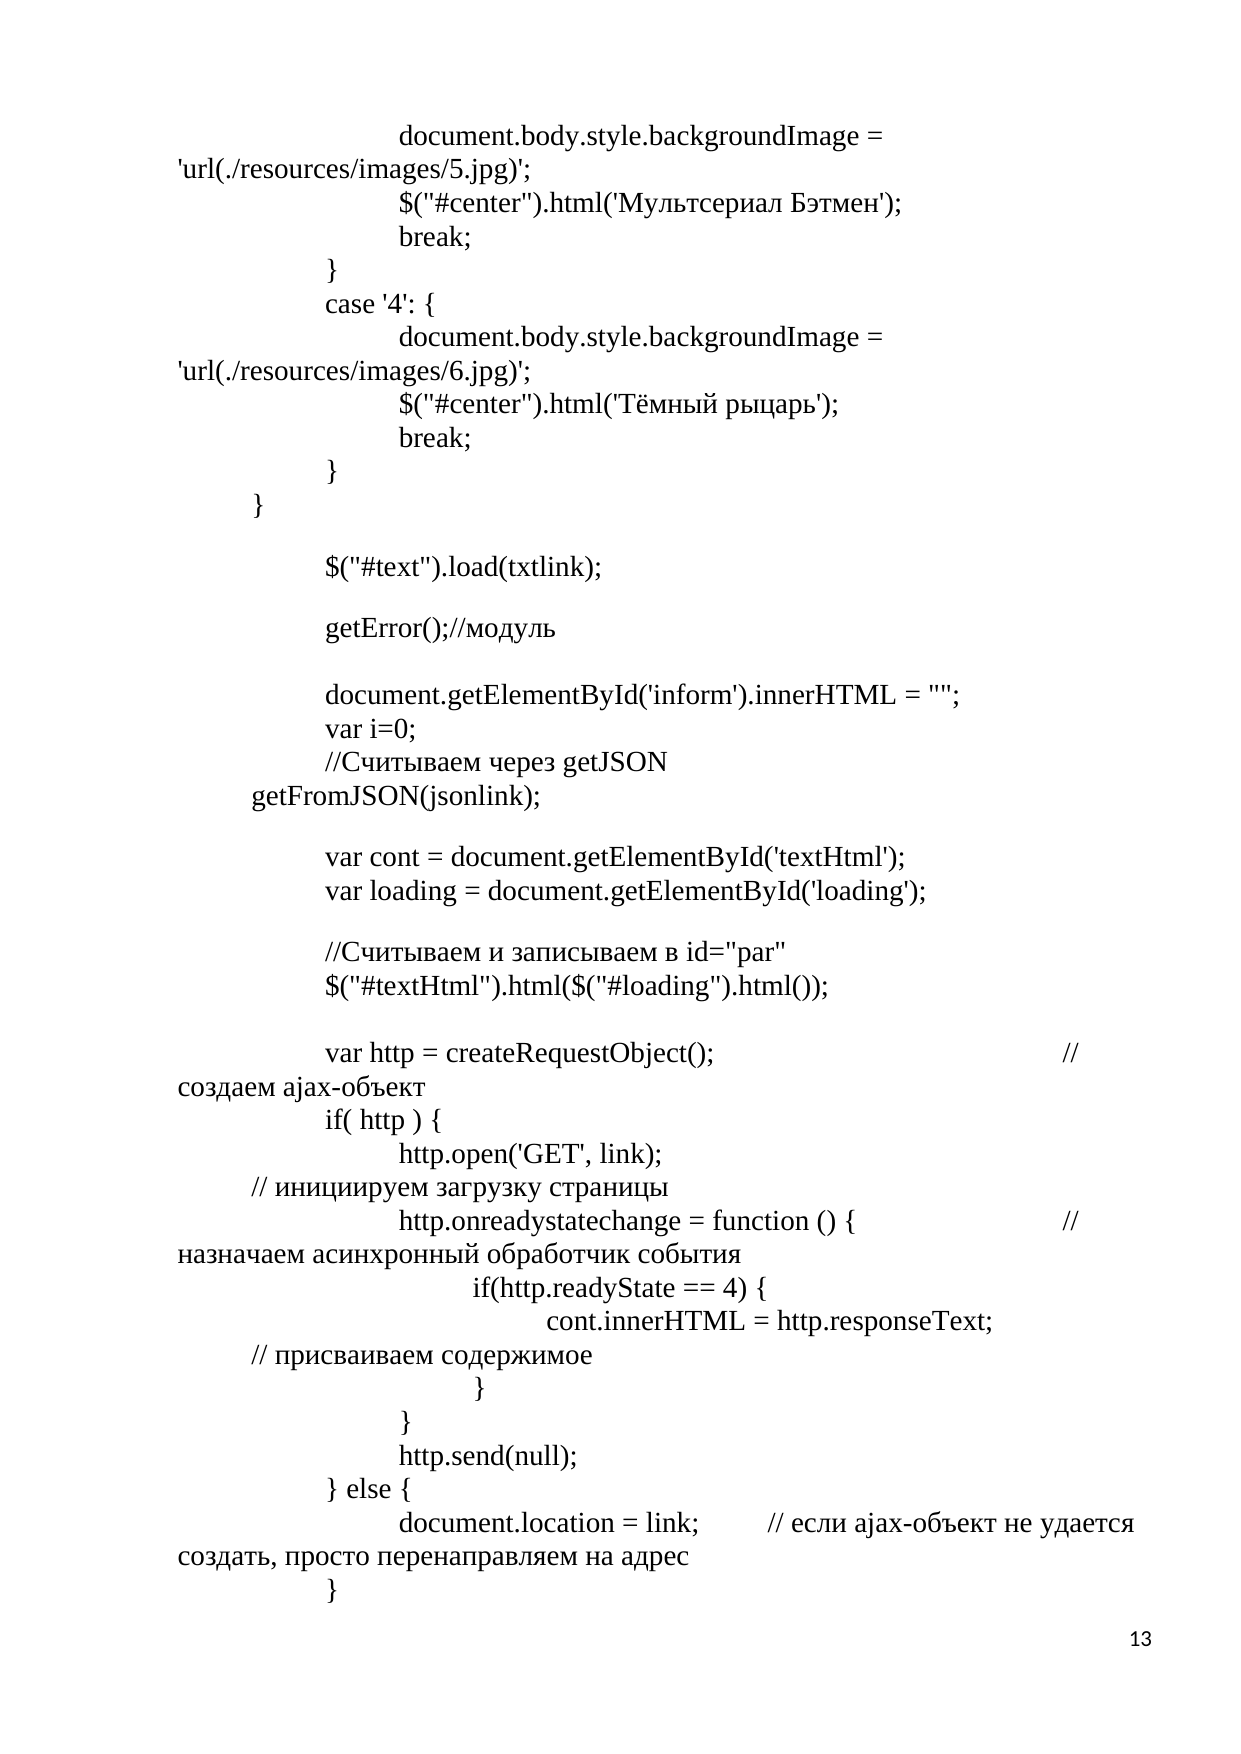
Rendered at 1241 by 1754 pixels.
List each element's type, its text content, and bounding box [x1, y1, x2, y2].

text getFromJSON(jsonlink); [177, 778, 1152, 811]
text $("#textHtml").html($("#loading").html()); [177, 968, 1152, 1002]
text document.body.style.backgroundImage = 'url(./resources/images/6.jpg)'; [177, 319, 1152, 386]
text $("#center").html('Мультсериал Бэтмен'); [177, 185, 1152, 219]
text document.getElementById('inform').innerHTML = ""; [177, 677, 1152, 711]
text if(http.readyState == 4) { [177, 1270, 1152, 1303]
text http.onreadystatechange = function () { // назначаем асинхронный обработчик события [177, 1203, 1152, 1270]
text var cont = document.getElementById('textHtml'); [177, 839, 1152, 873]
text } [177, 252, 1152, 286]
text if( http ) { [177, 1102, 1152, 1136]
text $("#center").html('Тёмный рыцарь'); [177, 386, 1152, 420]
text //Считываем через getJSON [177, 744, 1152, 778]
text http.open('GET', link); // инициируем загрузку страницы [177, 1136, 1152, 1203]
text var i=0; [177, 711, 1152, 744]
text http.send(null); [177, 1438, 1152, 1471]
text cont.innerHTML = http.responseText; // присваиваем содержимое [177, 1303, 1152, 1371]
text var http = createRequestObject(); // создаем ajax-объект [177, 1035, 1152, 1102]
text $("#text").load(txtlink); [177, 549, 1152, 582]
text break; [177, 420, 1152, 453]
text } [177, 1371, 1152, 1404]
text case '4': { [177, 286, 1152, 319]
text break; [177, 219, 1152, 252]
text } [177, 1572, 1152, 1605]
text } [177, 1404, 1152, 1438]
text document.location = link; // если ajax-объект не удается создать, просто перенаправляем на адрес [177, 1505, 1152, 1572]
text } [177, 487, 1152, 521]
text document.body.style.backgroundImage = 'url(./resources/images/5.jpg)'; [177, 118, 1152, 185]
text } [177, 453, 1152, 487]
text getError();//модуль [177, 610, 1152, 644]
text } else { [177, 1471, 1152, 1505]
text var loading = document.getElementById('loading'); [177, 873, 1152, 907]
text //Считываем и записываем в id="par" [177, 934, 1152, 968]
